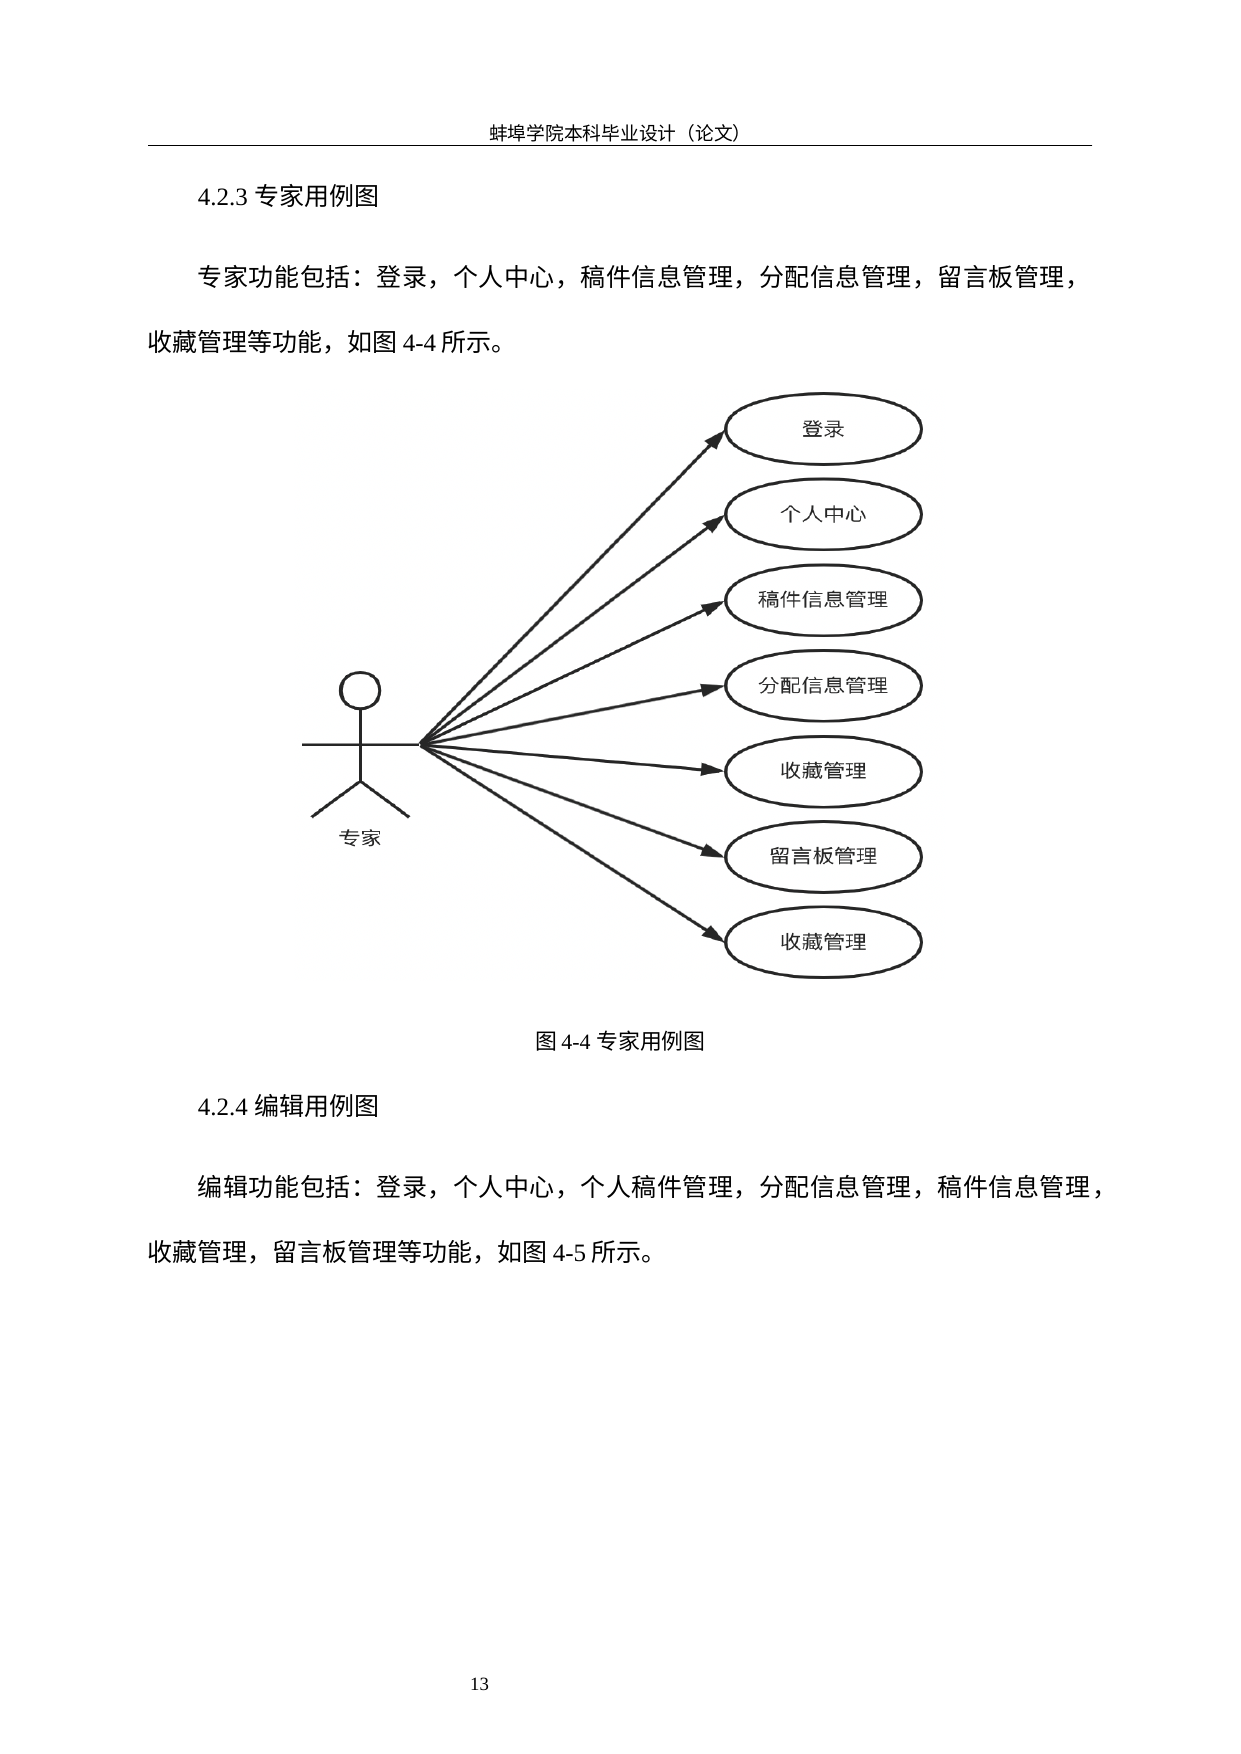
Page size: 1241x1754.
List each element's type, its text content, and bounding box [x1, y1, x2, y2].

text 图4-4 专家用例图 [148, 1023, 1092, 1056]
picture [293, 389, 947, 981]
subtitle 4.2.3 专家用例图 [148, 162, 1092, 227]
text 专家功能包括：登录，个人中心，稿件信息管理，分配信息管理，留言板管理，收藏管理等功能，如图4-4所示。 [148, 243, 1092, 373]
text 编辑功能包括：登录，个人中心，个人稿件管理，分配信息管理，稿件信息管理，收藏管理，留言板管理等功能，如图4-5所示。 [148, 1153, 1092, 1283]
subtitle 4.2.4 编辑用例图 [148, 1072, 1092, 1137]
